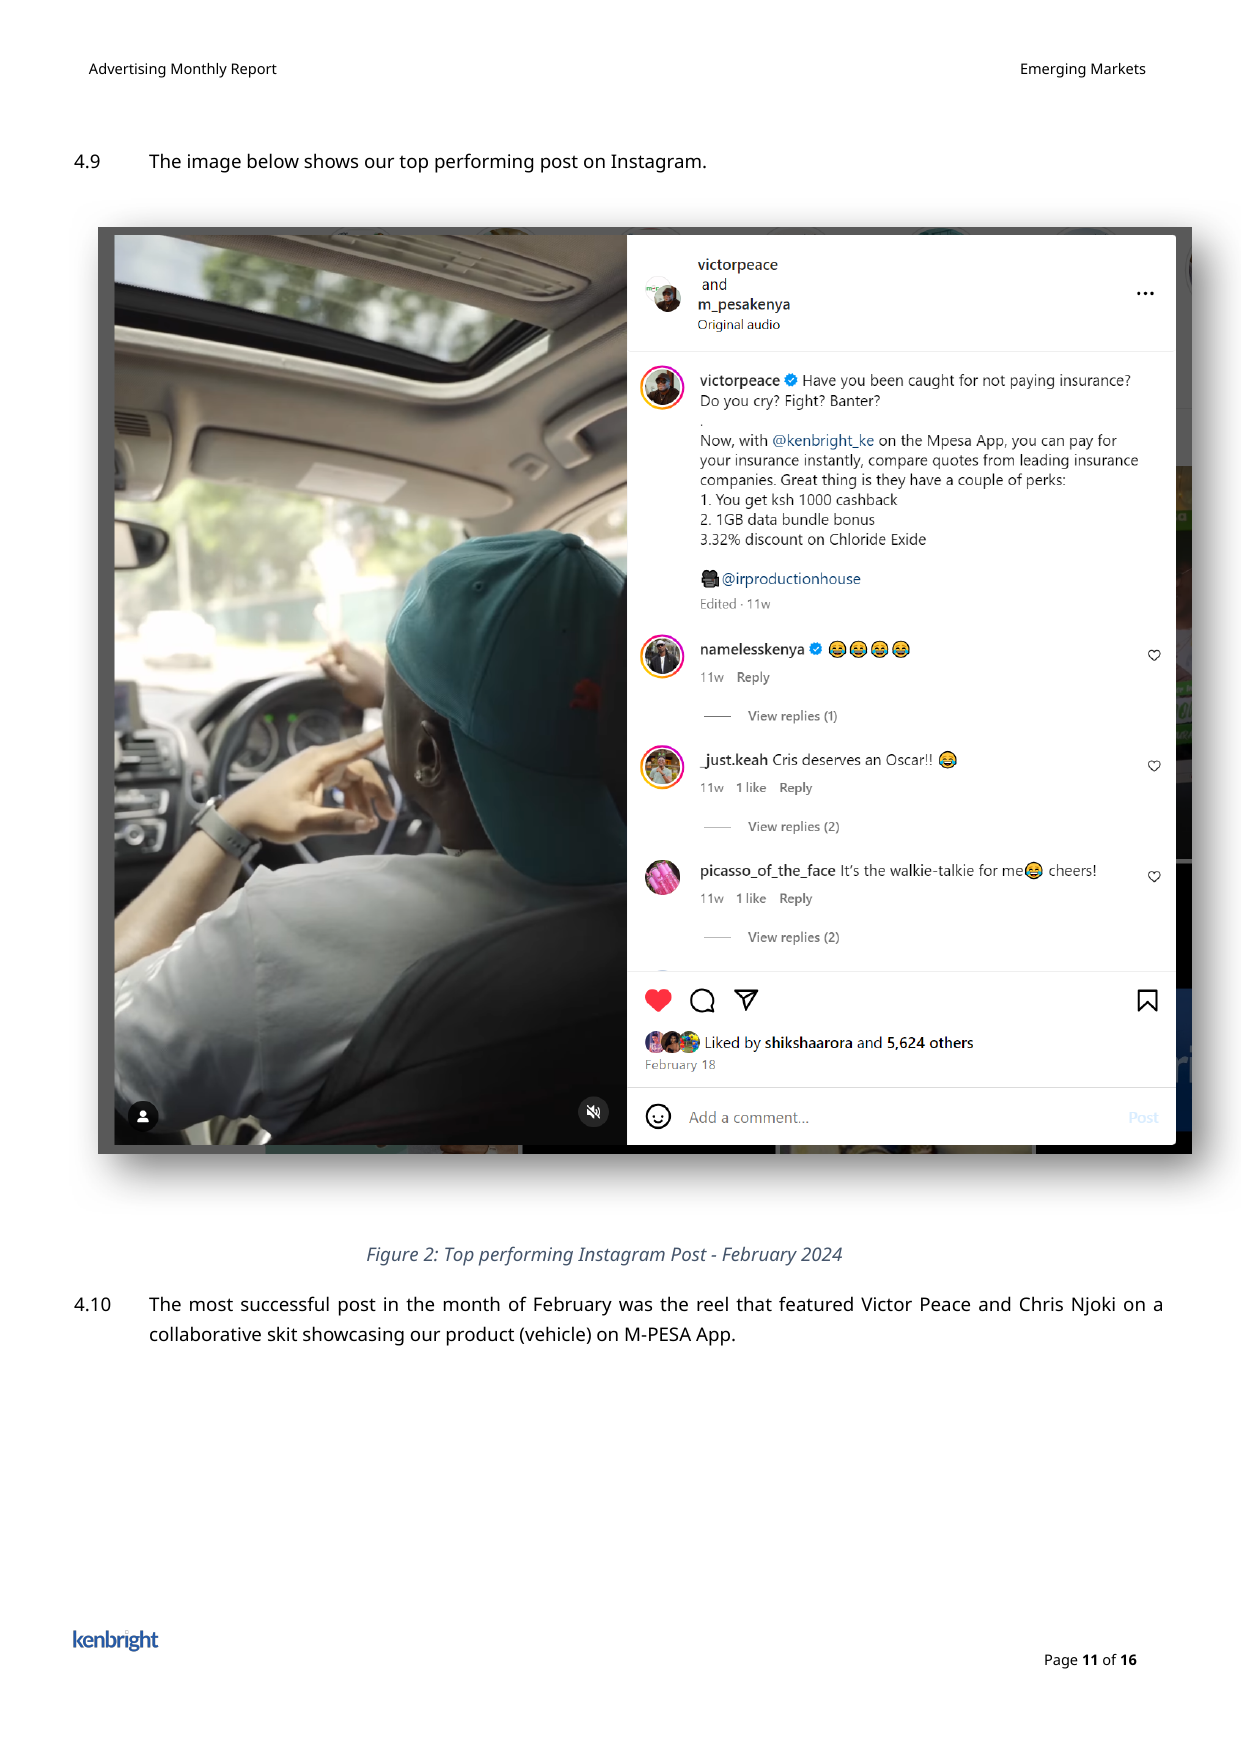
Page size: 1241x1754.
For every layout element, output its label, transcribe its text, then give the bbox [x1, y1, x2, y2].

picture [98, 227, 1192, 1154]
picture [66, 1609, 166, 1670]
text Figure 2: Top performing Instagram Post - February 2024 [74, 1241, 1137, 1267]
list The most successful post in the month of February was the reel that featured Victor Peace and Chris Njoki on a collaborative skit showcasing our product (vehicle) on M-PESA App. [74, 1292, 1167, 1347]
list The image below shows our top performing post on Instagram. [74, 149, 1167, 174]
